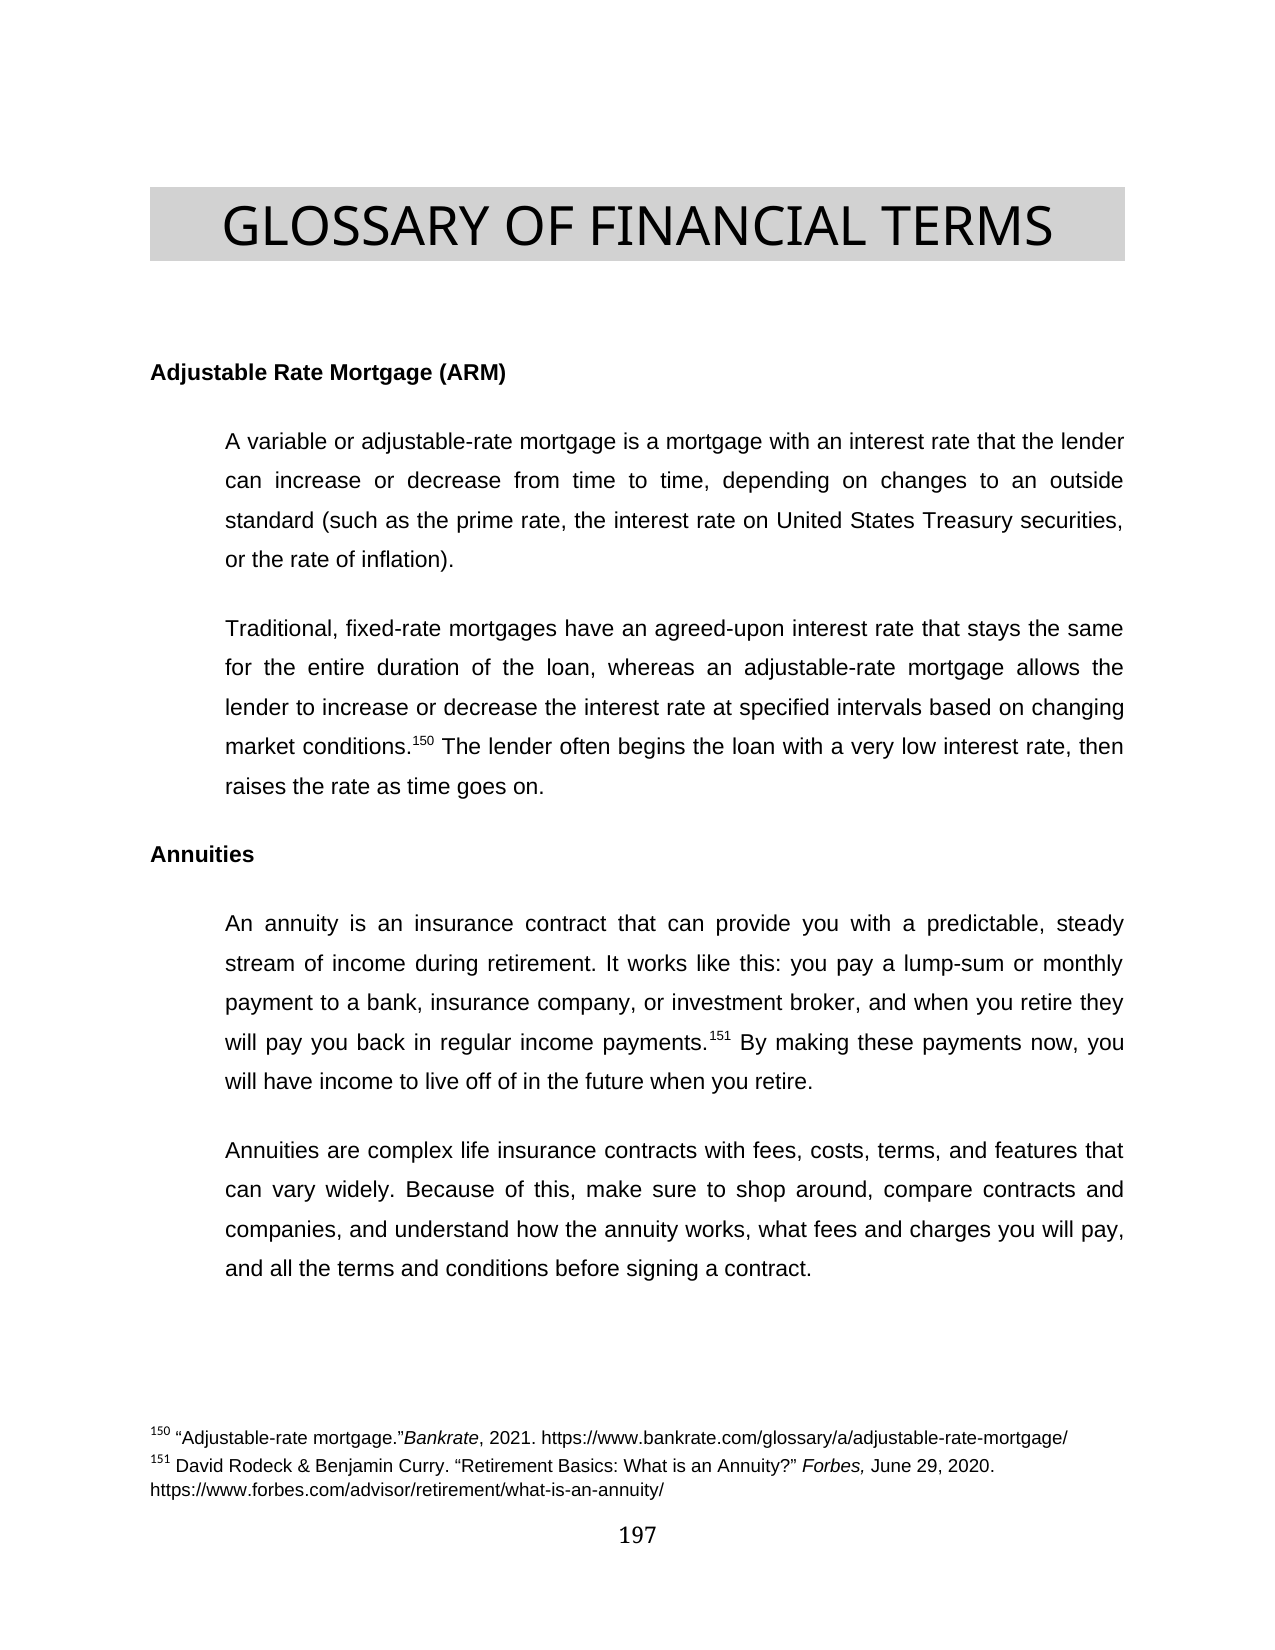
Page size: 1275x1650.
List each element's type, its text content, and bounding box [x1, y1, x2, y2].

text Glossary of Financial Terms [150, 187, 1125, 261]
text Annuities [150, 841, 1125, 868]
text A variable or adjustable-rate mortgage is a mortgage with an interest rate that the lender can increase or decrease from time to time, depending on changes to an outside standard (such as the prime rate, the interest rate on United States Treasury securities, or the rate of inflation). [225, 428, 1125, 572]
text Adjustable Rate Mortgage (ARM) [150, 359, 1125, 385]
text An annuity is an insurance contract that can provide you with a predictable, steady stream of income during retirement. It works like this: you pay a lump-sum or monthly payment to a bank, insurance company, or investment broker, and when you retire they will pay you back in regular income payments. By making these payments now, you will have income to live off of in the future when you retire. [225, 910, 1125, 1094]
text Traditional, fixed-rate mortgages have an agreed-upon interest rate that stays the same for the entire duration of the loan, whereas an adjustable-rate mortgage allows the lender to increase or decrease the interest rate at specified intervals based on changing market conditions. The lender often begins the loan with a very low interest rate, then raises the rate as time goes on. [225, 615, 1125, 799]
text Annuities are complex life insurance contracts with fees, costs, terms, and features that can vary widely. Because of this, make sure to shop around, compare contracts and companies, and understand how the annuity works, what fees and charges you will pay, and all the terms and conditions before signing a contract. [225, 1137, 1125, 1281]
